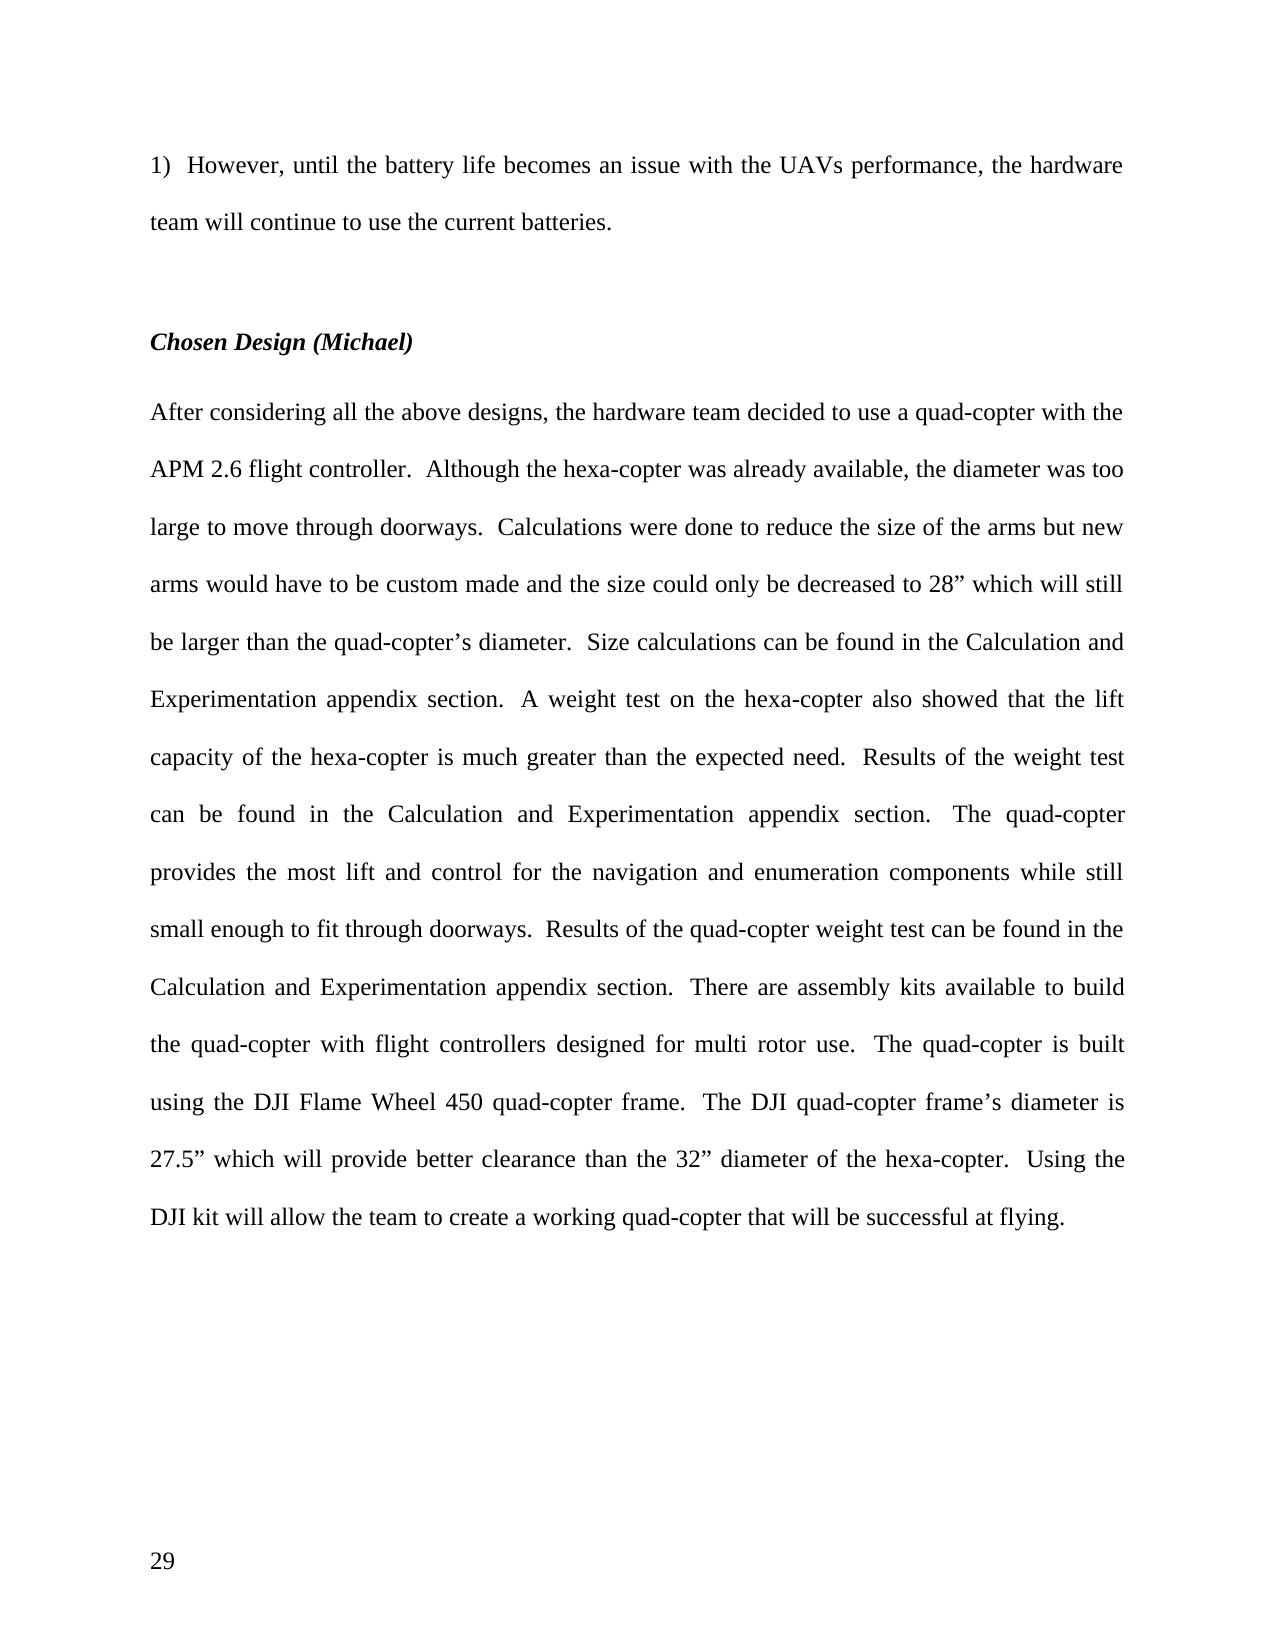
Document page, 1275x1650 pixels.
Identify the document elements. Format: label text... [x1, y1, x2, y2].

text After considering all the above designs, the hardware team decided to use a quad-copter with the APM 2.6 flight controller. Although the hexa-copter was already available, the diameter was too large to move through doorways. Calculations were done to reduce the size of the arms but new arms would have to be custom made and the size could only be decreased to 28” which will still be larger than the quad-copter’s diameter. Size calculations can be found in the Calculation and Experimentation appendix section. A weight test on the hexa-copter also showed that the lift capacity of the hexa-copter is much greater than the expected need. Results of the weight test can be found in the Calculation and Experimentation appendix section. The quad-copter provides the most lift and control for the navigation and enumeration components while still small enough to fit through doorways. Results of the quad-copter weight test can be found in the Calculation and Experimentation appendix section. There are assembly kits available to build the quad-copter with flight controllers designed for multi rotor use. The quad-copter is built using the DJI Flame Wheel 450 quad-copter frame. The DJI quad-copter frame’s diameter is 27.5” which will provide better clearance than the 32” diameter of the hexa-copter. Using the DJI kit will allow the team to create a working quad-copter that will be successful at flying. [150, 397, 1125, 1230]
subtitle Chosen Design (Michael) [150, 327, 1125, 355]
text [150, 150, 1125, 236]
